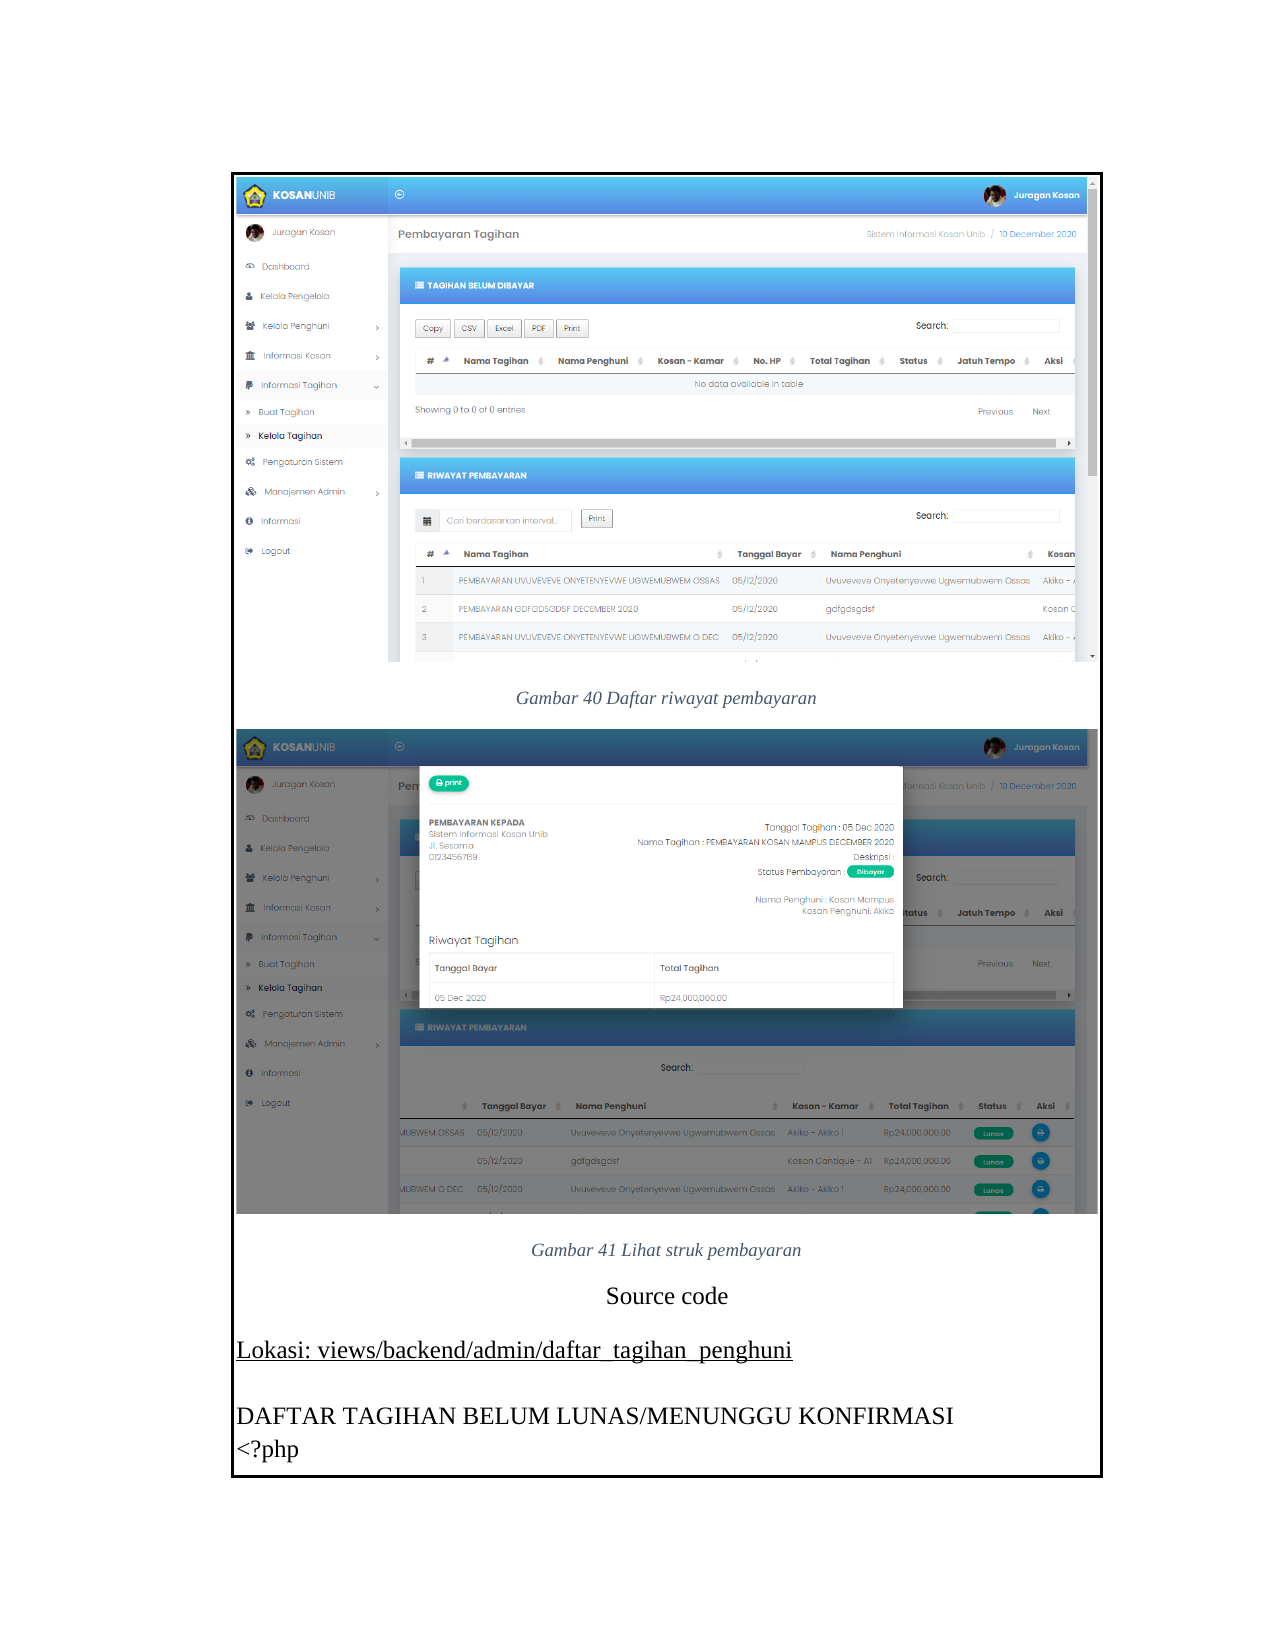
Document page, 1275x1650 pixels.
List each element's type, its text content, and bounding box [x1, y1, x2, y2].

text Lokasi: views/backend/admin/daftar_tagihan_penghuni [236, 1335, 1098, 1364]
picture [236, 729, 1098, 1214]
text <?php [236, 1434, 1098, 1463]
text Gambar 40 Daftar riwayat pembayaran [236, 687, 1098, 708]
picture [236, 177, 1098, 662]
text Gambar 41 Lihat struk pembayaran [236, 1239, 1098, 1260]
text Source code [236, 1281, 1098, 1310]
subtitle DAFTAR TAGIHAN BELUM LUNAS/MENUNGGU KONFIRMASI [236, 1401, 1098, 1430]
